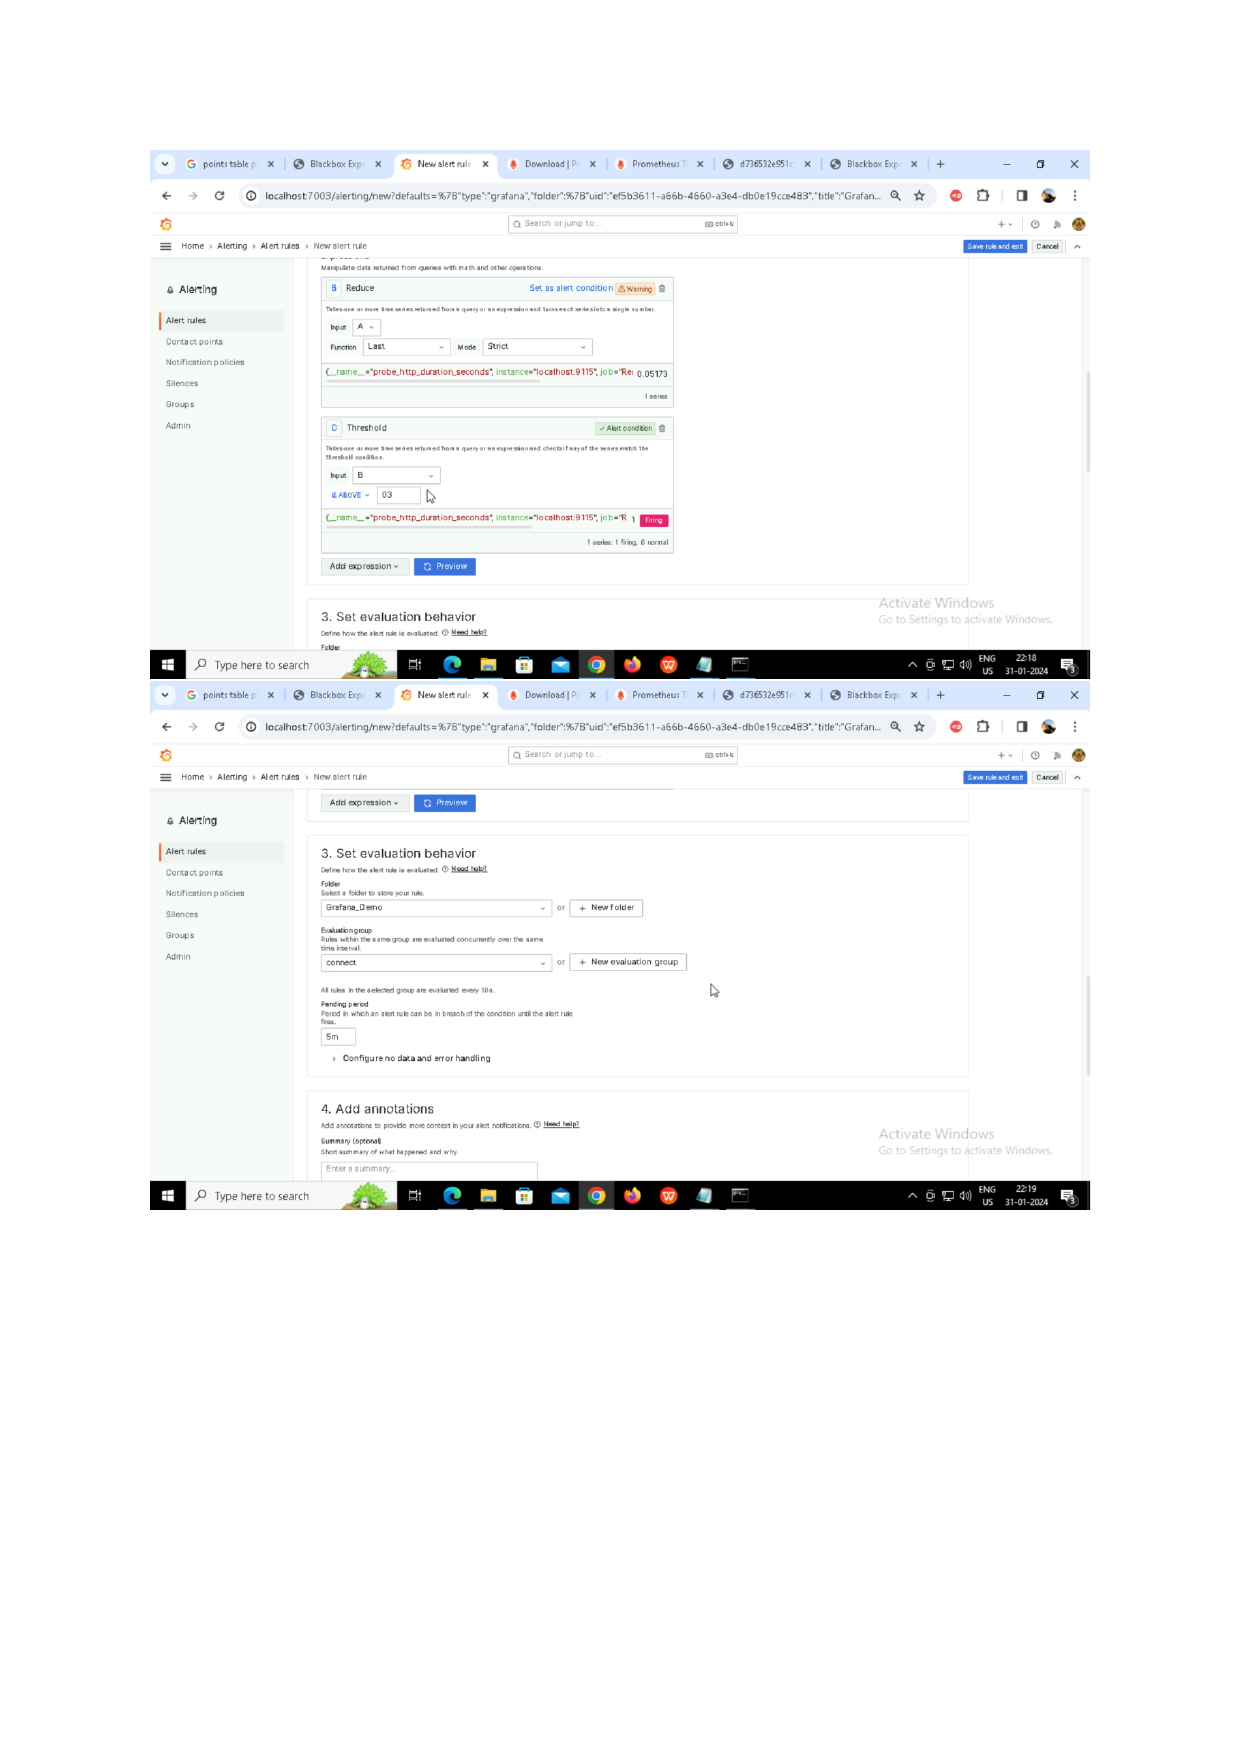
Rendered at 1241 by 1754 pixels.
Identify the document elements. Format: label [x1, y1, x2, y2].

picture [150, 150, 1091, 679]
picture [150, 681, 1091, 1210]
